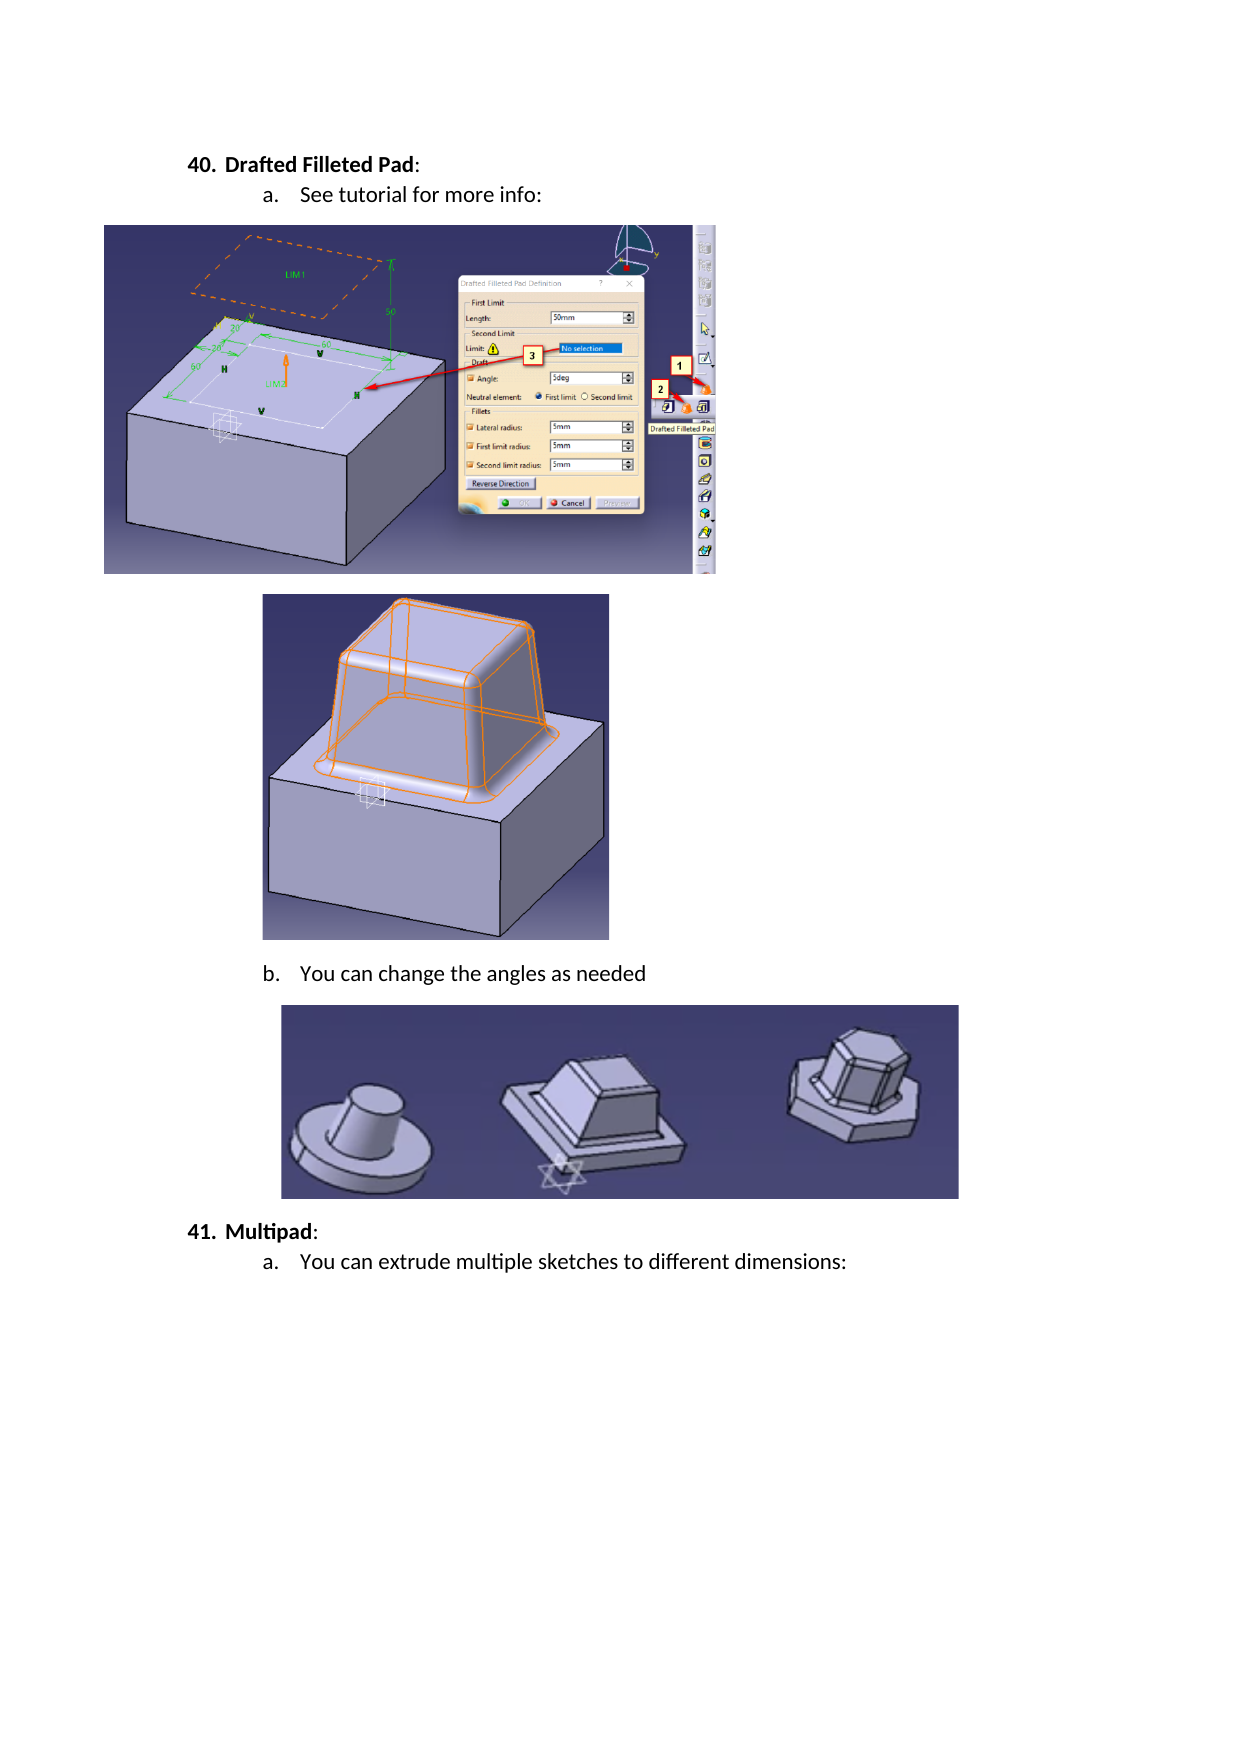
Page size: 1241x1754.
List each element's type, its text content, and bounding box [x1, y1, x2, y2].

list See tutorial for more info: [262, 180, 1090, 208]
list You can extrude multiple sketches to different dimensions: [262, 1247, 1090, 1275]
list You can change the angles as needed [262, 959, 1090, 987]
list Drafted Filleted Pad: [187, 150, 1090, 178]
picture [262, 594, 610, 940]
picture [281, 1005, 959, 1199]
list Multipad: [187, 1217, 1090, 1245]
picture [104, 225, 716, 574]
